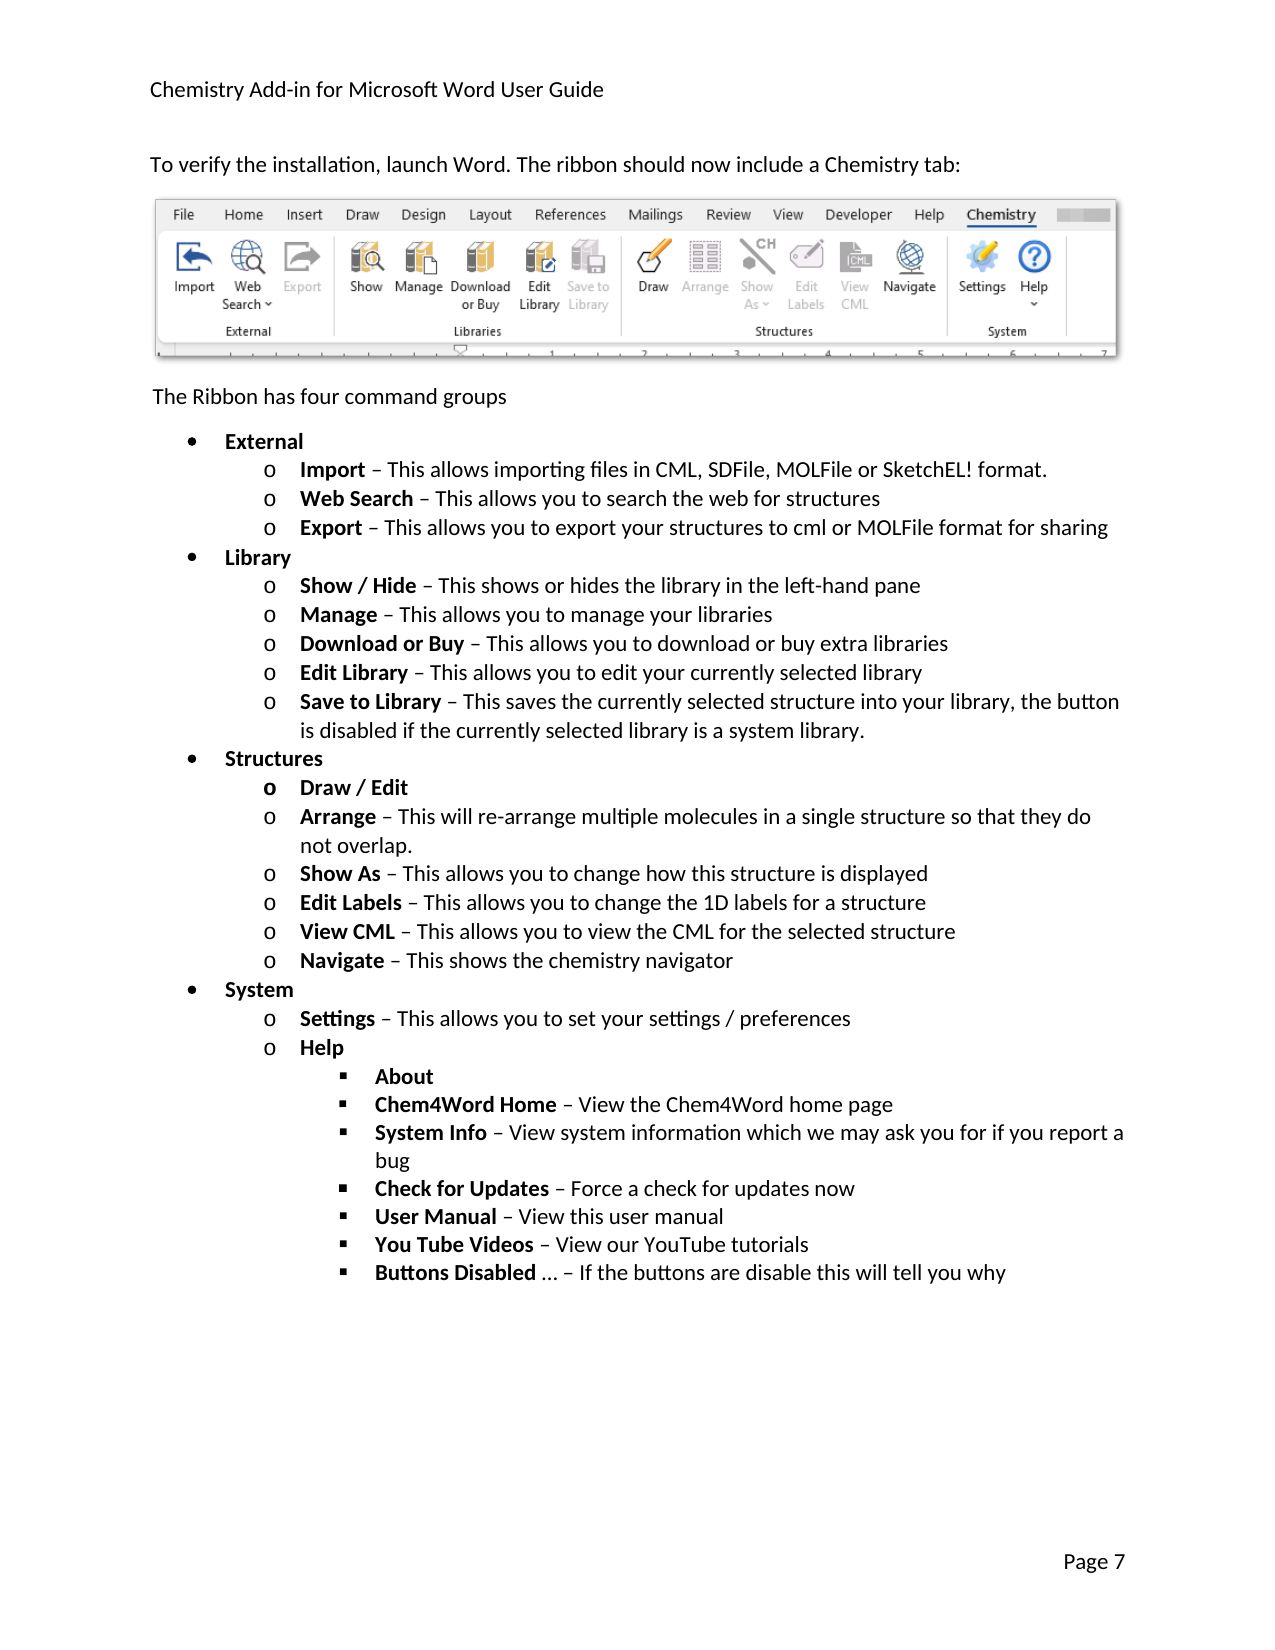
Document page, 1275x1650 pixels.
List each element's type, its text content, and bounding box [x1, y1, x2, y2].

list Help [263, 1033, 1125, 1062]
list Download or Buy – This allows you to download or buy extra libraries [263, 629, 1125, 658]
list System Info – View system information which we may ask you for if you report a bug [338, 1118, 1125, 1174]
list Import – This allows importing files in CML, SDFile, MOLFile or SketchEL! format. [263, 455, 1125, 484]
list Show As – This allows you to change how this structure is displayed [263, 859, 1125, 888]
list About [338, 1062, 1125, 1090]
picture [150, 194, 1125, 366]
list View CML – This allows you to view the CML for the selected structure [263, 917, 1125, 946]
list Buttons Disabled … – If the buttons are disable this will tell you why [338, 1258, 1125, 1286]
list System [188, 976, 1125, 1004]
list Chem4Word Home – View the Chem4Word home page [337, 1090, 1125, 1118]
text The Ribbon has four command groups [150, 382, 1125, 411]
list You Tube Videos – View our YouTube tutorials [338, 1230, 1125, 1258]
list Check for Updates – Force a check for updates now [337, 1174, 1125, 1202]
list Export – This allows you to export your structures to cml or MOLFile format for sharing [263, 513, 1125, 543]
list Show / Hide – This shows or hides the library in the left-hand pane [263, 571, 1125, 600]
list Edit Labels – This allows you to change the 1D labels for a structure [263, 888, 1125, 917]
list Draw / Edit [263, 773, 1125, 802]
text To verify the installation, launch Word. The ribbon should now include a Chemistry tab: [150, 150, 1125, 178]
list Manage – This allows you to manage your libraries [263, 600, 1125, 629]
list Navigate – This shows the chemistry navigator [263, 946, 1125, 976]
list Arrange – This will re-arrange multiple molecules in a single structure so that they do not overlap. [263, 802, 1125, 859]
list Structures [188, 744, 1125, 773]
list Edit Library – This allows you to edit your currently selected library [263, 658, 1125, 687]
list Settings – This allows you to set your settings / preferences [263, 1004, 1125, 1033]
list Save to Library – This saves the currently selected structure into your library, the button is disabled if the currently selected library is a system library. [263, 687, 1125, 744]
list User Manual – View this user manual [338, 1202, 1125, 1230]
list Library [188, 543, 1125, 571]
list External [188, 427, 1125, 455]
list Web Search – This allows you to search the web for structures [263, 484, 1125, 513]
